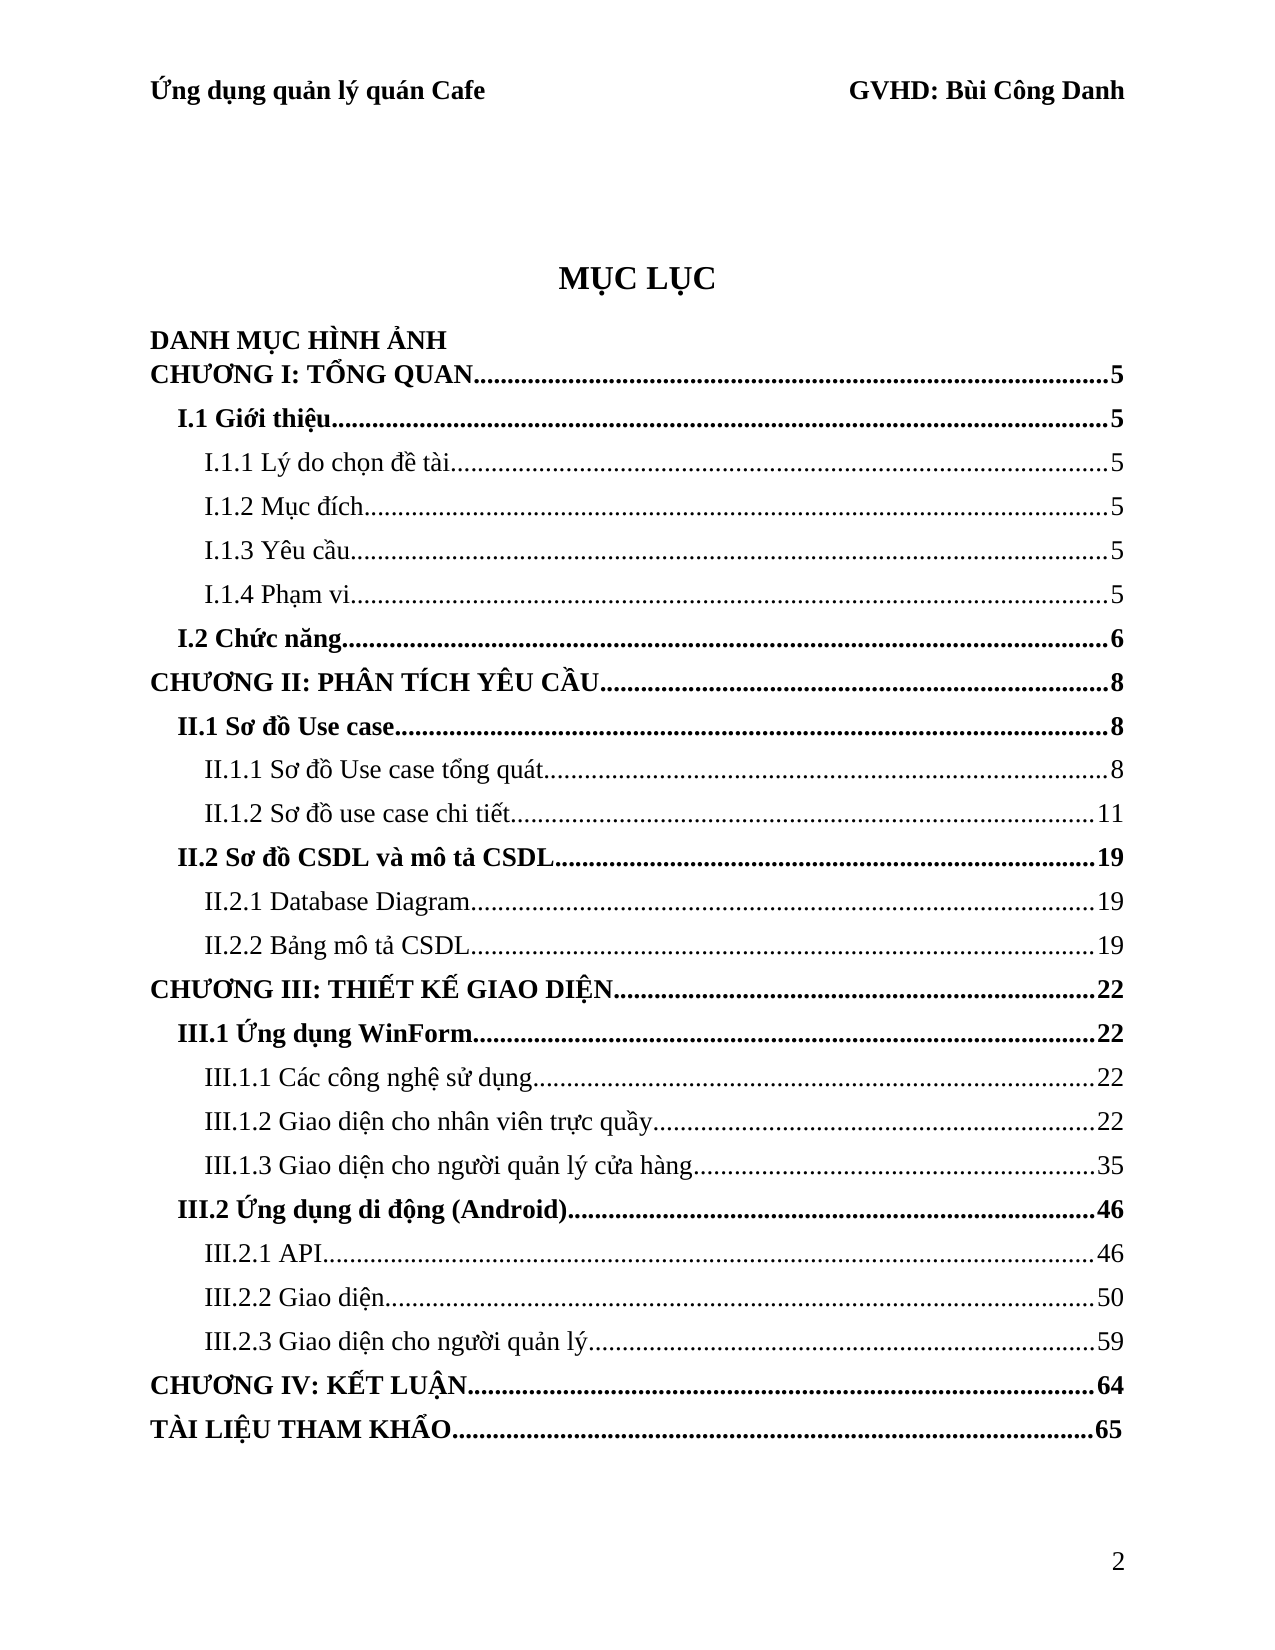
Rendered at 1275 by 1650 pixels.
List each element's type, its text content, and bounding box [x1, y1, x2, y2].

text MỤC LỤC [150, 258, 1125, 296]
